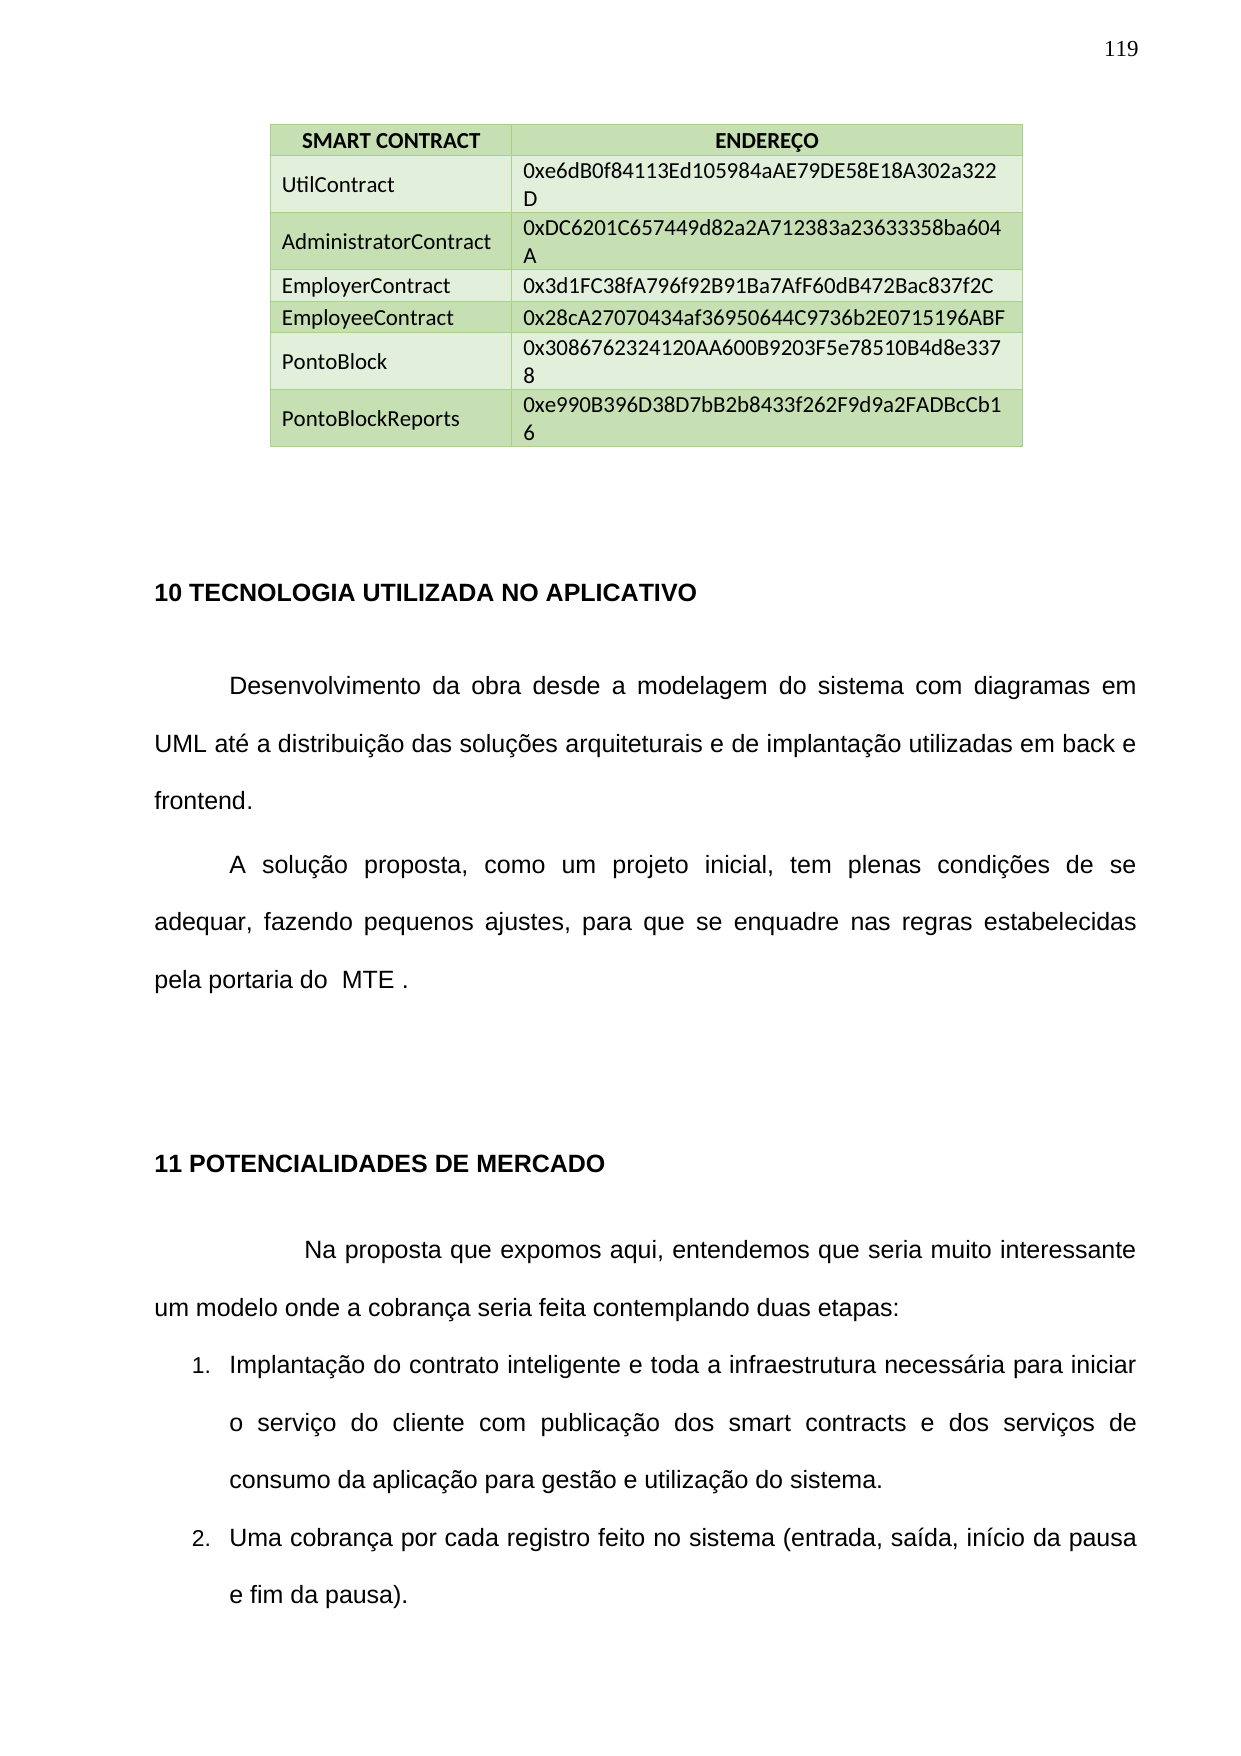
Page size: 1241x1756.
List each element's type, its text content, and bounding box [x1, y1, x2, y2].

text Na proposta que expomos aqui, entendemos que seria muito interessante um modelo onde a cobrança seria feita contemplando duas etapas: [154, 1236, 1138, 1322]
table_cell PontoBlockReports [271, 390, 511, 446]
text A solução proposta, como um projeto inicial, tem plenas condições de se adequar, fazendo pequenos ajustes, para que se enquadre nas regras estabelecidas pela portaria do MTE . [154, 849, 1138, 993]
table_cell EmployerContract [271, 270, 511, 301]
table_cell 0xe6dB0f84113Ed105984aAE79DE58E18A302a322D [512, 156, 1022, 212]
subtitle 10 TECNOLOGIA UTILIZADA NO APLICATIVO [154, 578, 1138, 607]
list Implantação do contrato inteligente e toda a infraestrutura necessária para iniciar o serviço do cliente com publicação dos smart contracts e dos serviços de consumo da aplicação para gestão e utilização do sistema. [192, 1351, 1138, 1494]
table_cell PontoBlock [271, 333, 511, 389]
table_cell 0xe990B396D38D7bB2b8433f262F9d9a2FADBcCb16 [512, 390, 1022, 446]
table_cell AdministratorContract [271, 213, 511, 269]
table_cell UtilContract [271, 156, 511, 212]
table_header SMART CONTRACT [271, 125, 511, 155]
table_header ENDEREÇO [512, 125, 1022, 155]
table_cell 0x28cA27070434af36950644C9736b2E0715196ABF [512, 302, 1022, 332]
text Desenvolvimento da obra desde a modelagem do sistema com diagramas em UML até a distribuição das soluções arquiteturais e de implantação utilizadas em back e frontend. [154, 671, 1138, 815]
list Uma cobrança por cada registro feito no sistema (entrada, saída, início da pausa e fim da pausa). [192, 1523, 1138, 1609]
table_cell EmployeeContract [271, 302, 511, 332]
table_cell 0xDC6201C657449d82a2A712383a23633358ba604A [512, 213, 1022, 269]
table_cell 0x3086762324120AA600B9203F5e78510B4d8e3378 [512, 333, 1022, 389]
table_cell 0x3d1FC38fA796f92B91Ba7AfF60dB472Bac837f2C [512, 270, 1022, 301]
subtitle 11 POTENCIALIDADES DE MERCADO [154, 1149, 1138, 1177]
